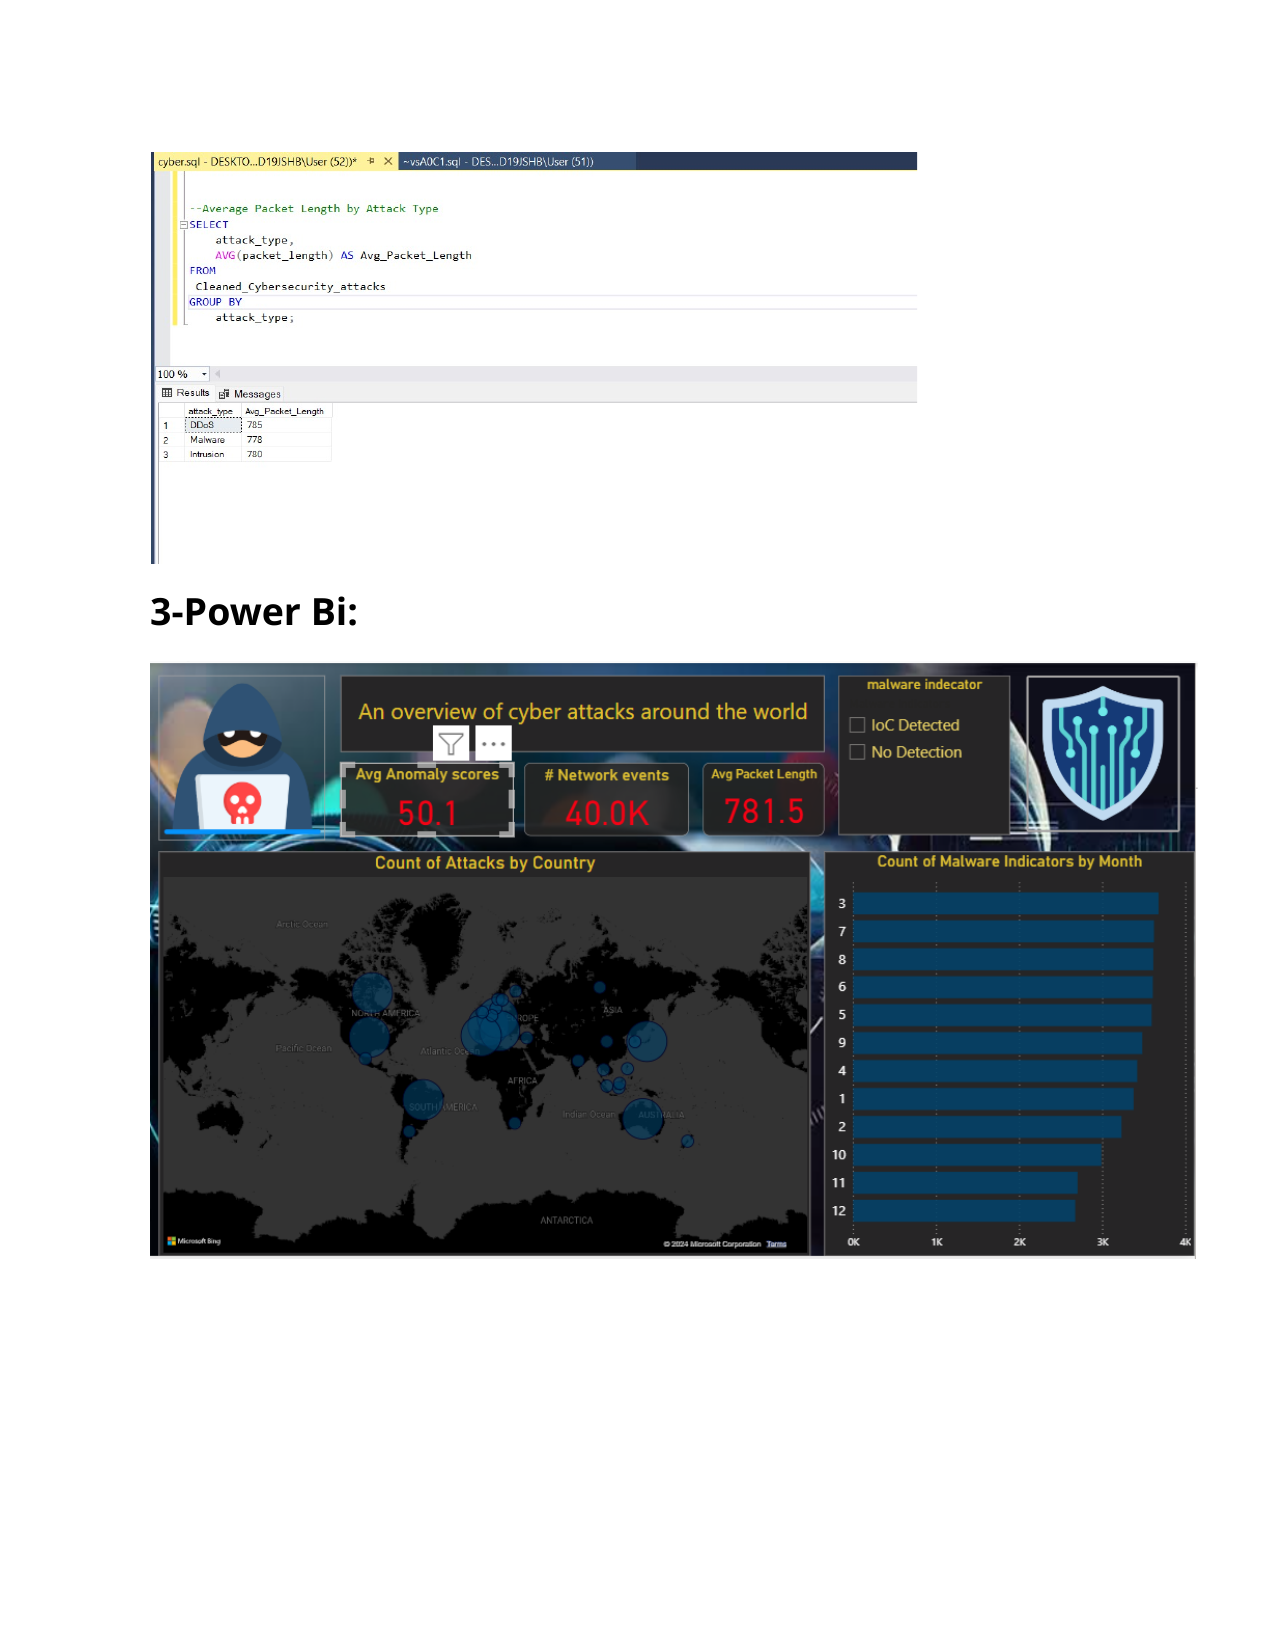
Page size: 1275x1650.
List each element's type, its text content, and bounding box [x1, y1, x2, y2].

text 3-Power Bi: [150, 586, 1125, 637]
picture [151, 152, 918, 564]
picture [150, 661, 1198, 1259]
